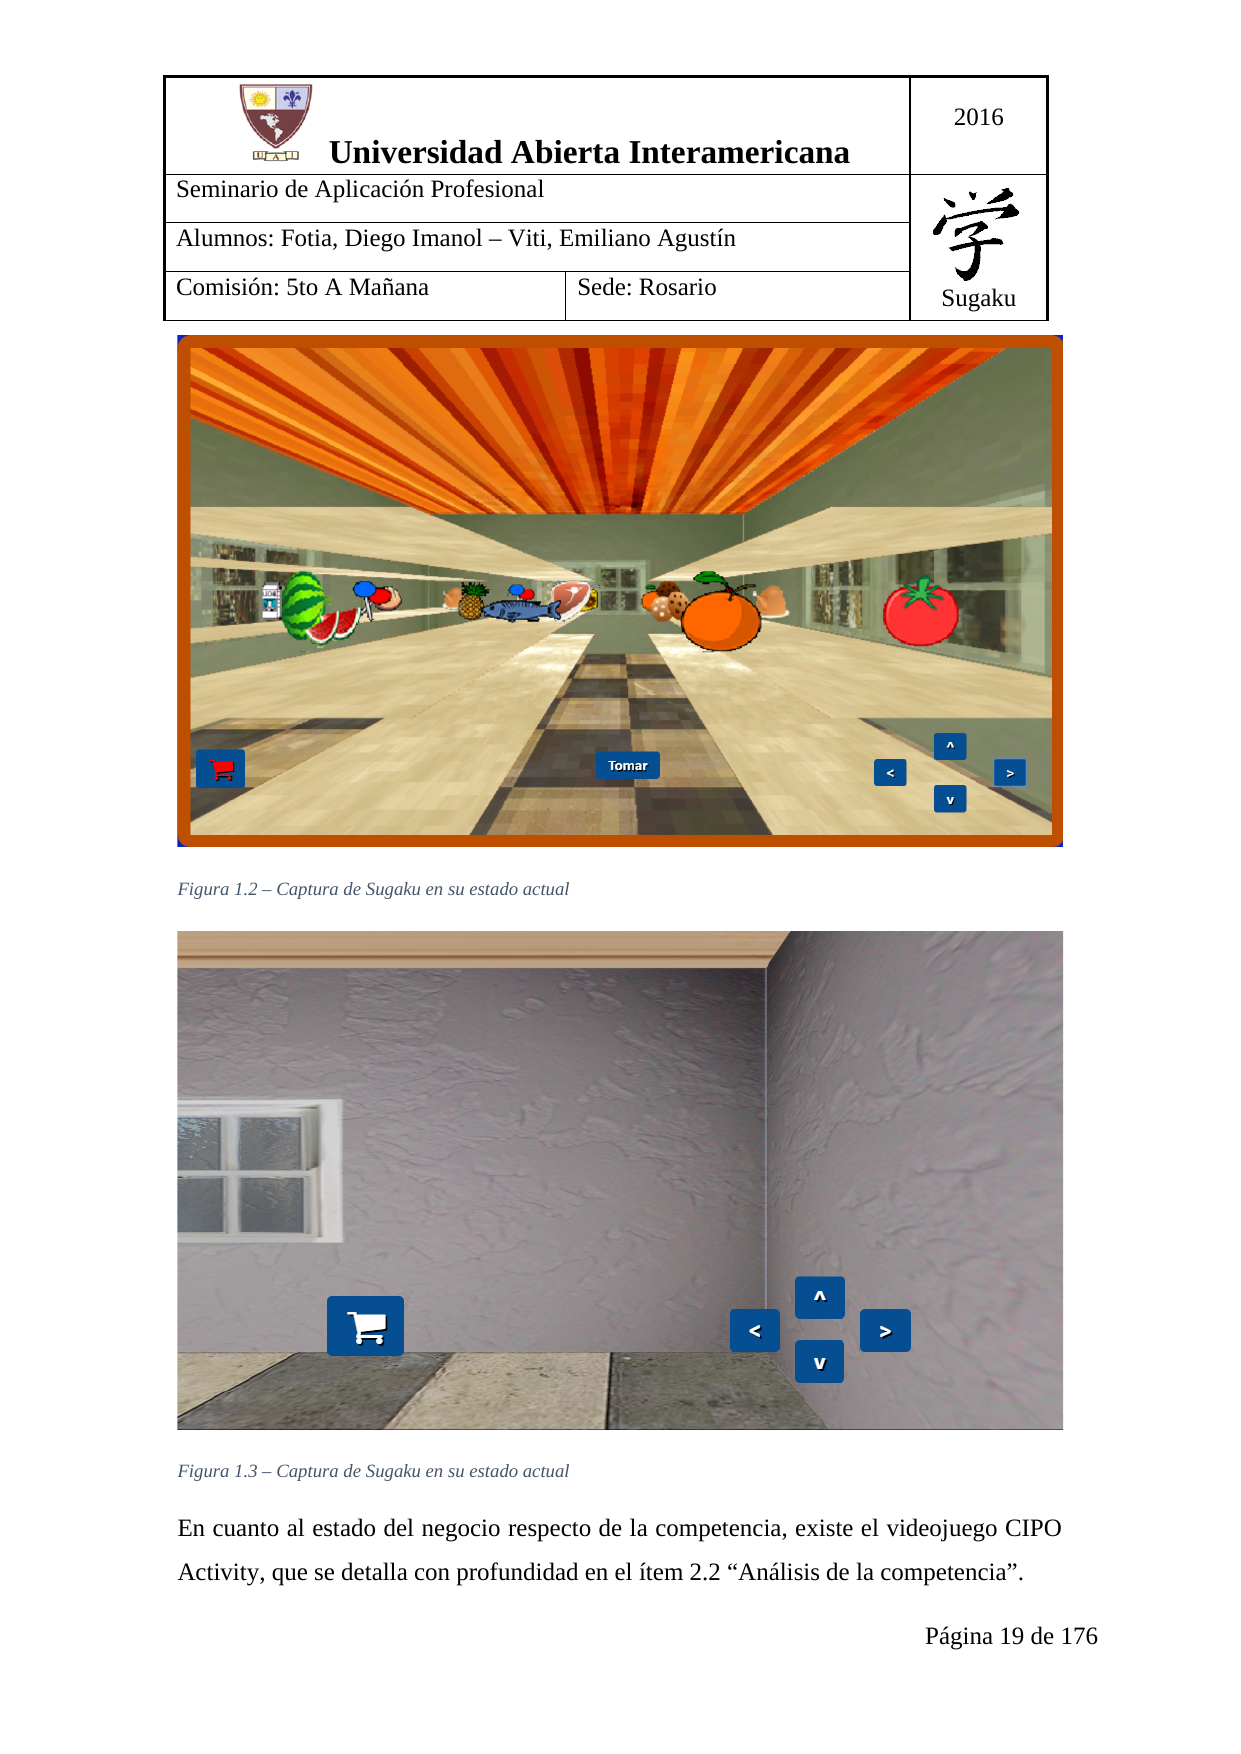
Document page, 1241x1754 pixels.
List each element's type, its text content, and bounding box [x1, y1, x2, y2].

text En cuanto al estado del negocio respecto de la competencia, existe el videojuego CIPO Activity, que se detalla con profundidad en el ítem 2.2 “Análisis de la competencia”. [177, 1513, 1063, 1585]
picture [927, 181, 1030, 284]
picture [177, 931, 1064, 1430]
picture [177, 335, 1063, 847]
text Figura 1.2 – Captura de Sugaku en su estado actual [177, 878, 1063, 899]
text Figura 1.3 – Captura de Sugaku en su estado actual [177, 1460, 1063, 1482]
picture [223, 78, 329, 164]
